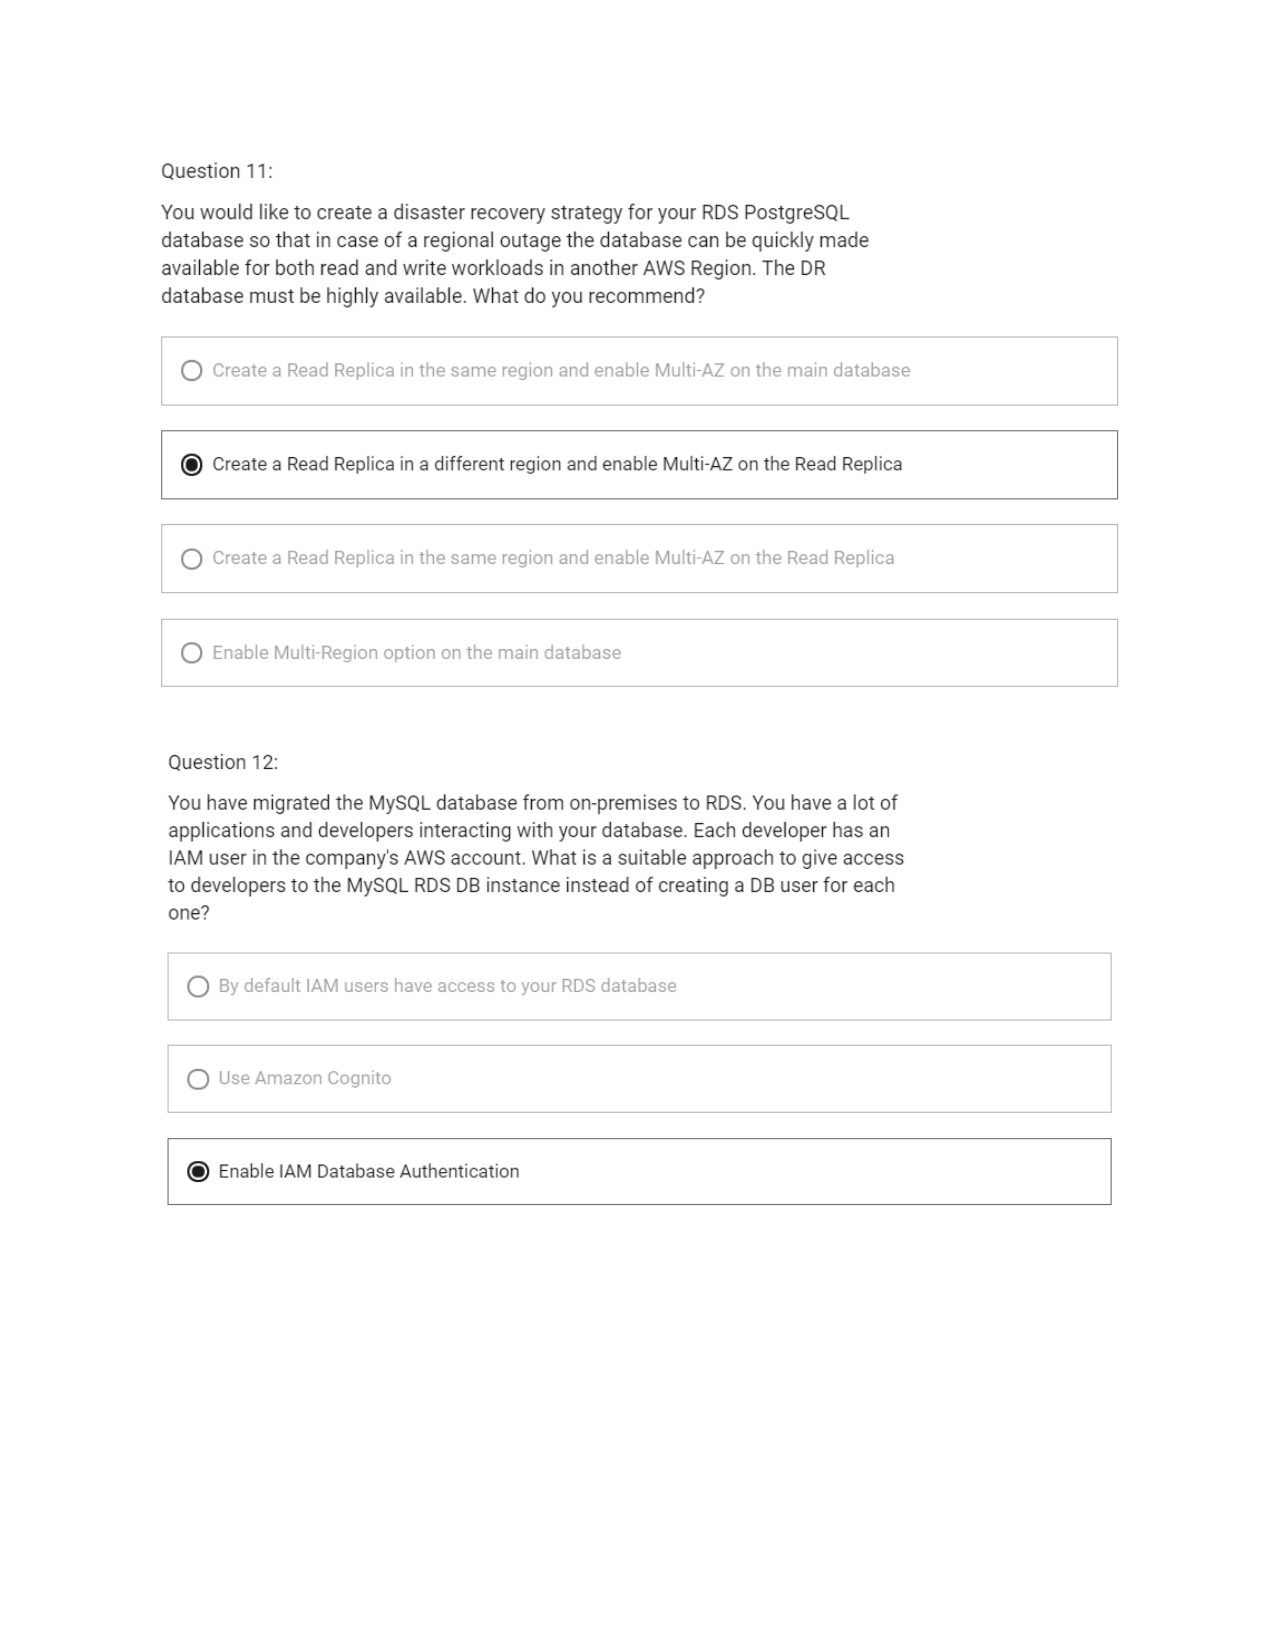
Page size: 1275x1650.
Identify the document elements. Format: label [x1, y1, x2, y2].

picture [150, 745, 1125, 1215]
picture [150, 150, 1125, 697]
